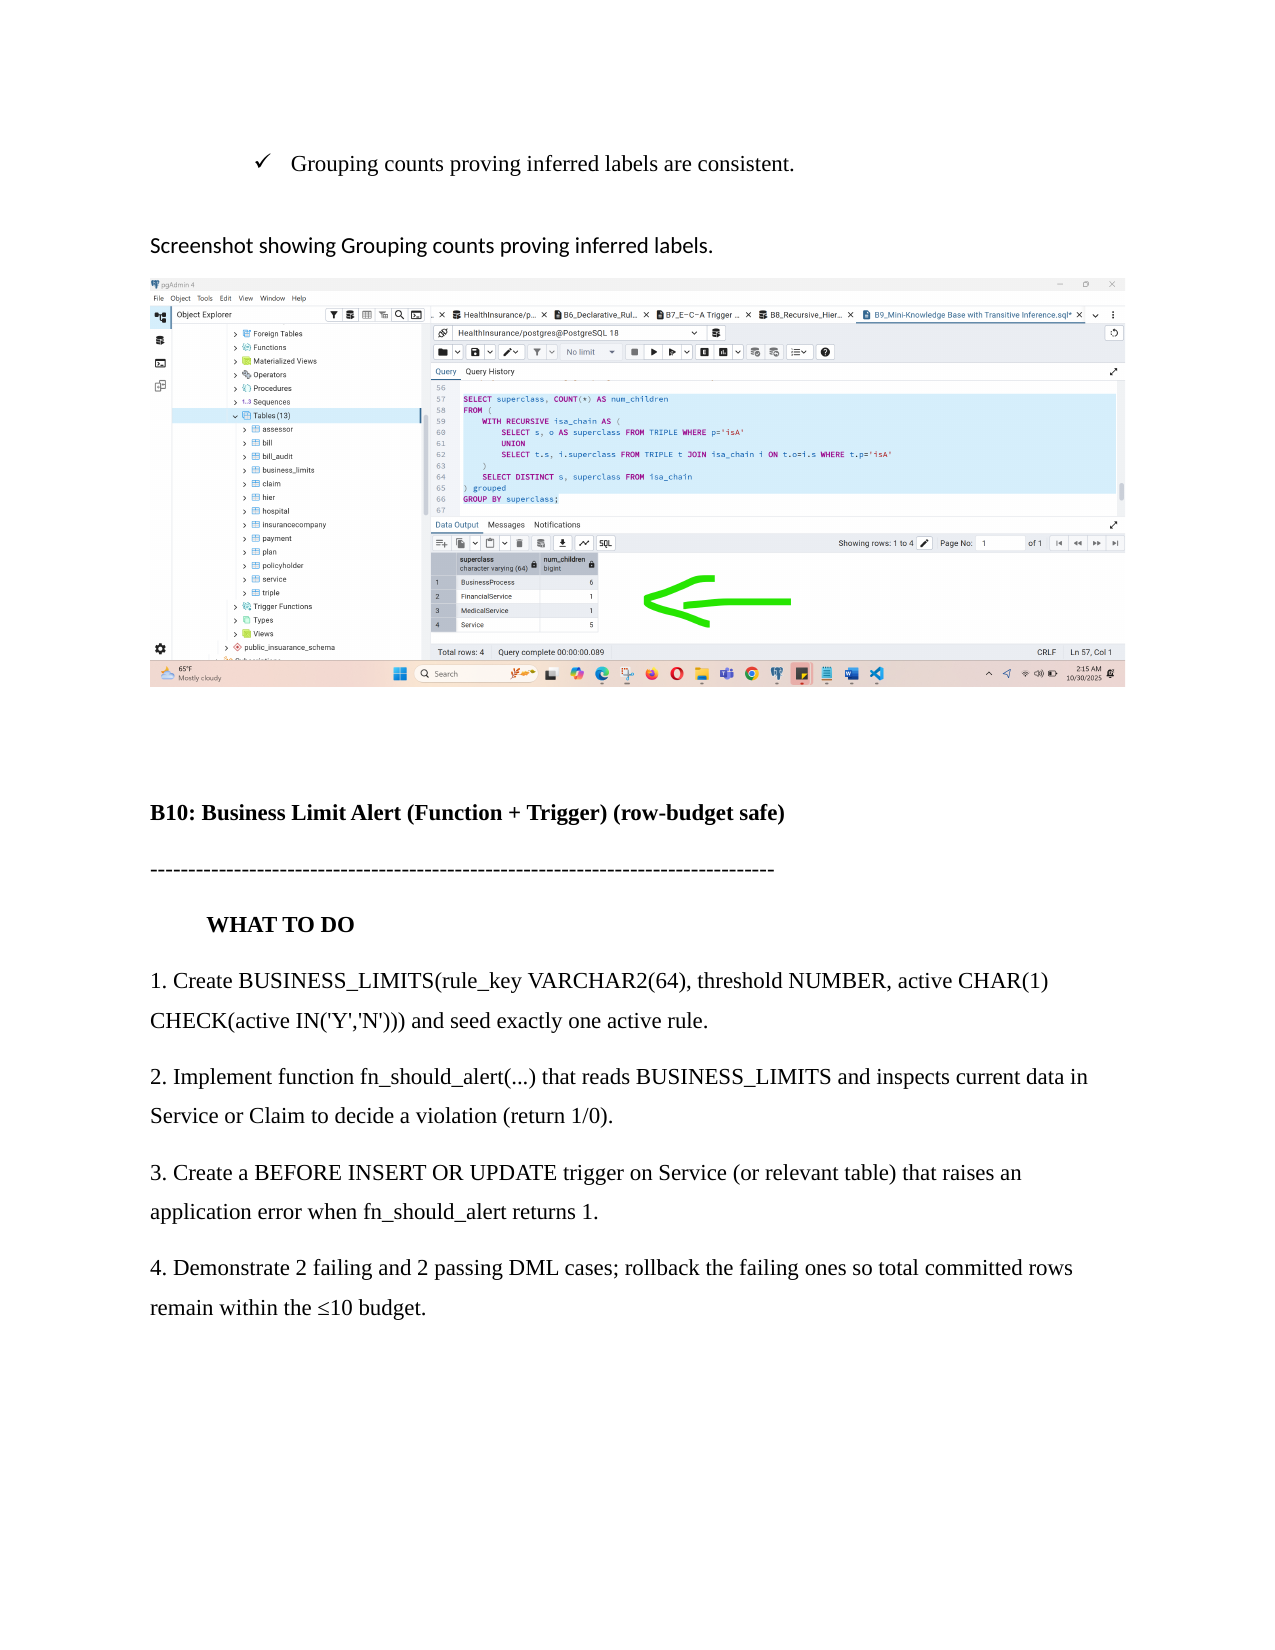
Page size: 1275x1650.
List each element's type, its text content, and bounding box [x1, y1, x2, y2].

text 4. Demonstrate 2 failing and 2 passing DML cases; rollback the failing ones so total committed rows remain within the ≤10 budget. [150, 1254, 1125, 1320]
list Grouping counts proving inferred labels are consistent. [253, 150, 1125, 176]
text ---------------------------------------------------------------------------------- [150, 855, 1125, 882]
text B10: Business Limit Alert (Function + Trigger) (row-budget safe) [150, 799, 1125, 825]
text 2. Implement function fn_should_alert(...) that reads BUSINESS_LIMITS and inspects current data in Service or Claim to decide a violation (return 1/0). [150, 1063, 1125, 1129]
text 1. Create BUSINESS_LIMITS(rule_key VARCHAR2(64), threshold NUMBER, active CHAR(1) CHECK(active IN('Y','N'))) and seed exactly one active rule. [150, 967, 1125, 1033]
picture [150, 278, 1125, 687]
text Screenshot showing Grouping counts proving inferred labels. [150, 231, 1125, 259]
text WHAT TO DO [206, 911, 1125, 938]
text 3. Create a BEFORE INSERT OR UPDATE trigger on Service (or relevant table) that raises an application error when fn_should_alert returns 1. [150, 1159, 1125, 1224]
